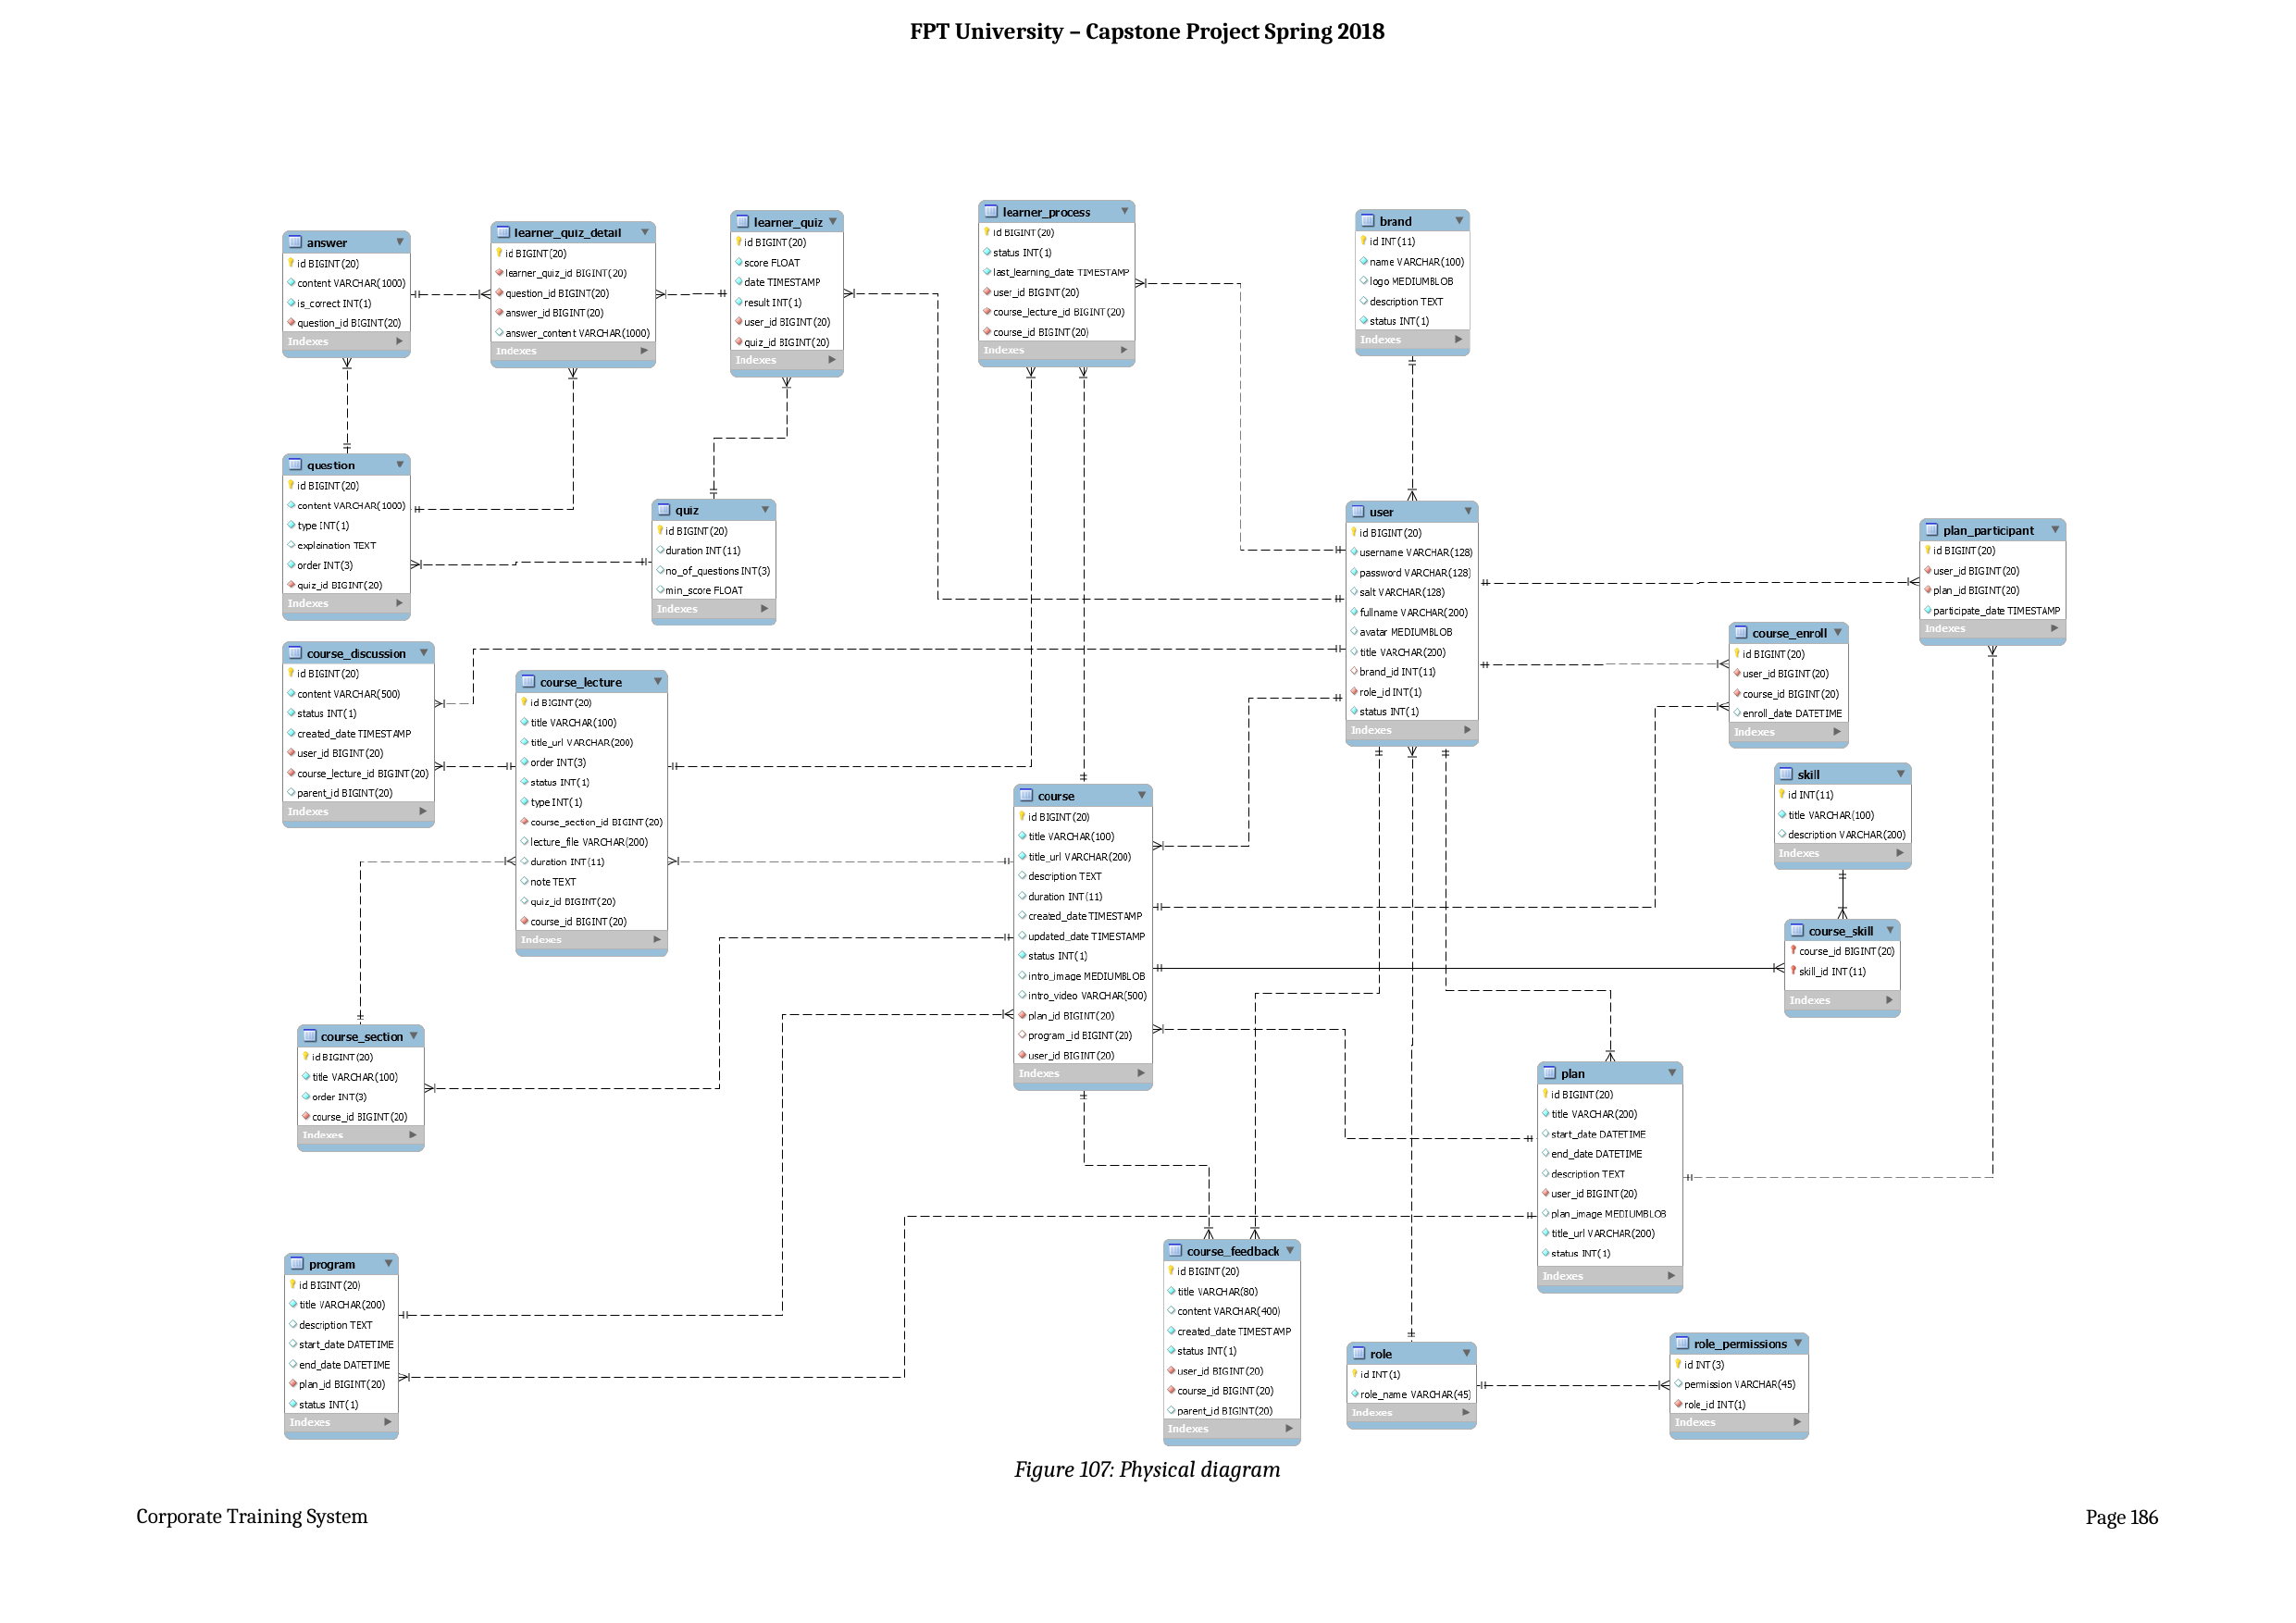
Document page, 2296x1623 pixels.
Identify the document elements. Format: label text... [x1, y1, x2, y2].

text Figure 107: Physical diagram [137, 1456, 2159, 1483]
picture [282, 191, 2083, 1454]
